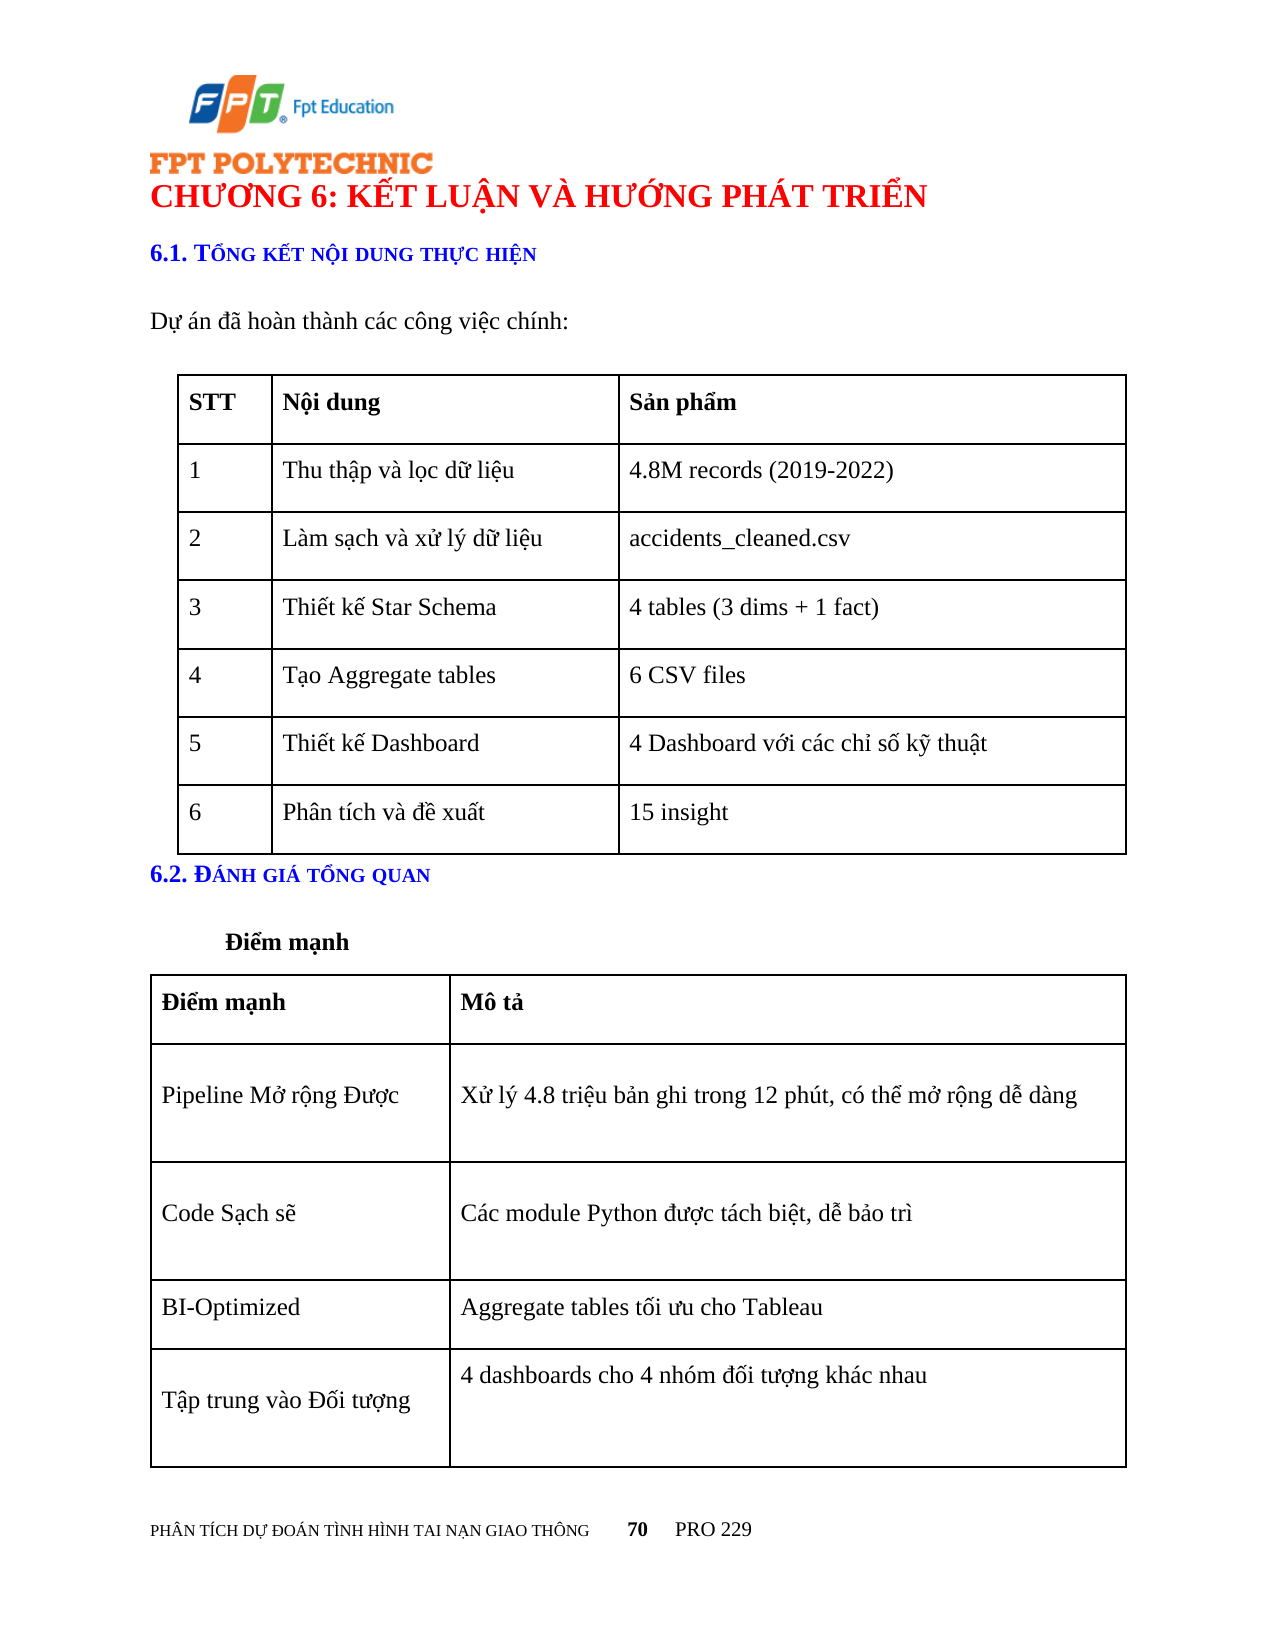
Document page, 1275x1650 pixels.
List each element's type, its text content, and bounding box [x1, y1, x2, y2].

table_cell Thiết kế Star Schema [273, 581, 618, 647]
table_cell Thiết kế Dashboard [273, 718, 618, 784]
table_cell 4 Dashboard với các chỉ số kỹ thuật [620, 718, 1125, 784]
table_header Điểm mạnh [152, 976, 449, 1042]
table_header Nội dung [273, 376, 618, 442]
table_cell Thu thập và lọc dữ liệu [273, 445, 618, 511]
table_cell 3 [179, 581, 271, 647]
table_cell Làm sạch và xử lý dữ liệu [273, 513, 618, 579]
picture [150, 75, 436, 174]
subtitle 6.1. Tổng kết nội dung thực hiện [150, 238, 1125, 267]
table_cell Phân tích và đề xuất [273, 786, 618, 852]
subtitle 6.2. Đánh giá tổng quan [150, 859, 1125, 887]
table_cell Code Sạch sẽ [152, 1163, 449, 1279]
text Dự án đã hoàn thành các công việc chính: [150, 306, 1125, 335]
subtitle Điểm mạnh [225, 927, 1125, 956]
table_cell BI-Optimized [152, 1281, 449, 1347]
table_cell 1 [179, 445, 271, 511]
table_cell Tập trung vào Đối tượng [152, 1350, 449, 1466]
subtitle CHƯƠNG 6: KẾT LUẬN VÀ HƯỚNG PHÁT TRIỂN [150, 176, 1125, 214]
table_cell 5 [179, 718, 271, 784]
table_cell 4 dashboards cho 4 nhóm đối tượng khác nhau [451, 1350, 1125, 1466]
table_cell 6 CSV files [620, 650, 1125, 716]
table_cell Các module Python được tách biệt, dễ bảo trì [451, 1163, 1125, 1279]
table_cell Pipeline Mở rộng Được [152, 1045, 449, 1161]
table_cell 15 insight [620, 786, 1125, 852]
table_cell 4.8M records (2019-2022) [620, 445, 1125, 511]
table_cell 6 [179, 786, 271, 852]
table_cell Aggregate tables tối ưu cho Tableau [451, 1281, 1125, 1347]
table_header Sản phẩm [620, 376, 1125, 442]
table_cell 2 [179, 513, 271, 579]
table_header STT [179, 376, 271, 442]
table_cell Tạo Aggregate tables [273, 650, 618, 716]
table_cell Xử lý 4.8 triệu bản ghi trong 12 phút, có thể mở rộng dễ dàng [451, 1045, 1125, 1161]
table_header Mô tả [451, 976, 1125, 1042]
table_cell 4 tables (3 dims + 1 fact) [620, 581, 1125, 647]
table_cell 4 [179, 650, 271, 716]
table_cell accidents_cleaned.csv [620, 513, 1125, 579]
